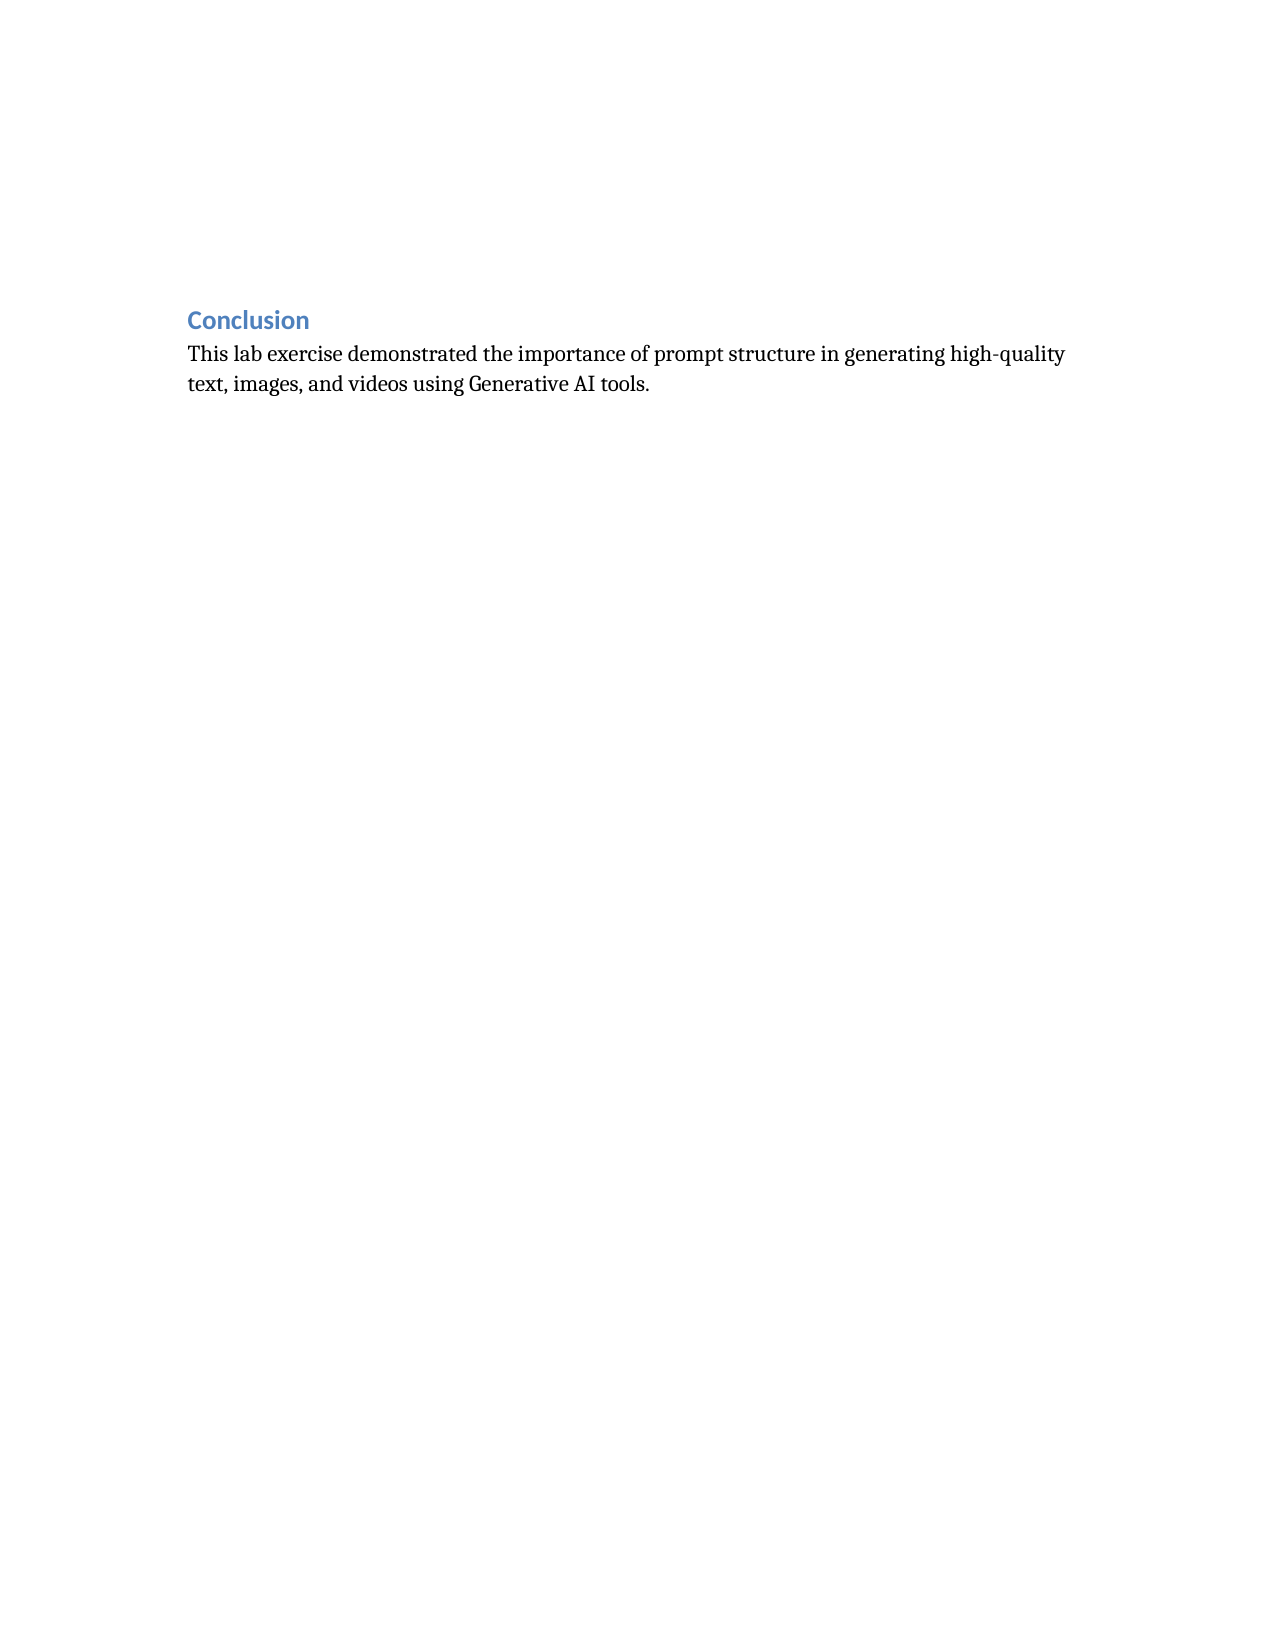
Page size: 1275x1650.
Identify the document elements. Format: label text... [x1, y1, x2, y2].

text This lab exercise demonstrated the importance of prompt structure in generating high-quality text, images, and videos using Generative AI tools. [187, 341, 1087, 398]
subtitle Conclusion [187, 303, 1087, 336]
